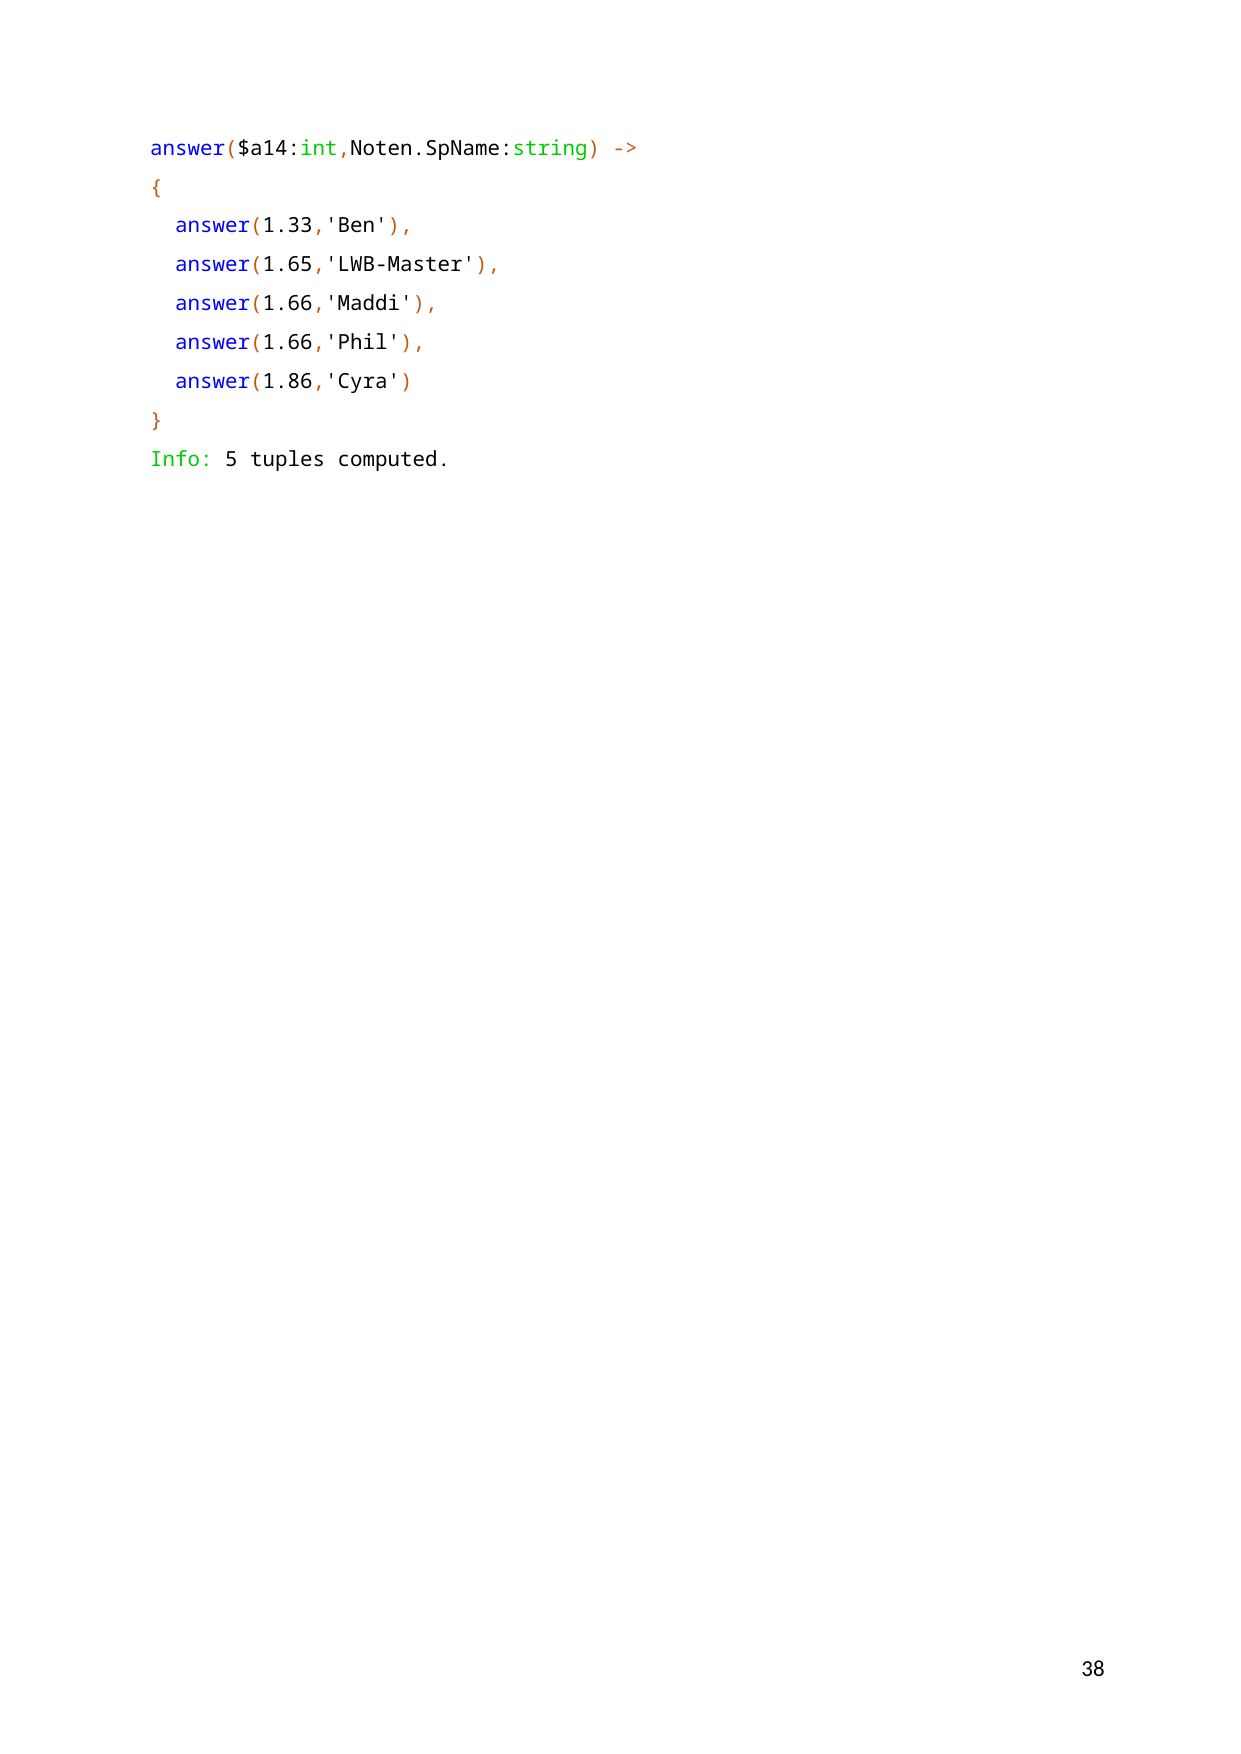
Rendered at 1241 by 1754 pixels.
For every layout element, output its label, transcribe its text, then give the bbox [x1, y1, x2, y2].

text } [150, 405, 1104, 433]
text { [150, 172, 1104, 200]
text answer(1.33,'Ben'), [150, 211, 1104, 239]
text answer(1.86,'Cyra') [150, 366, 1104, 394]
text answer(1.66,'Phil'), [150, 327, 1104, 356]
text answer(1.66,'Maddi'), [150, 288, 1104, 317]
text answer(1.65,'LWB-Master'), [150, 249, 1104, 278]
text answer($a14:int,Noten.SpName:string) -> [150, 133, 1104, 161]
text Info: 5 tuples computed. [150, 444, 1104, 472]
